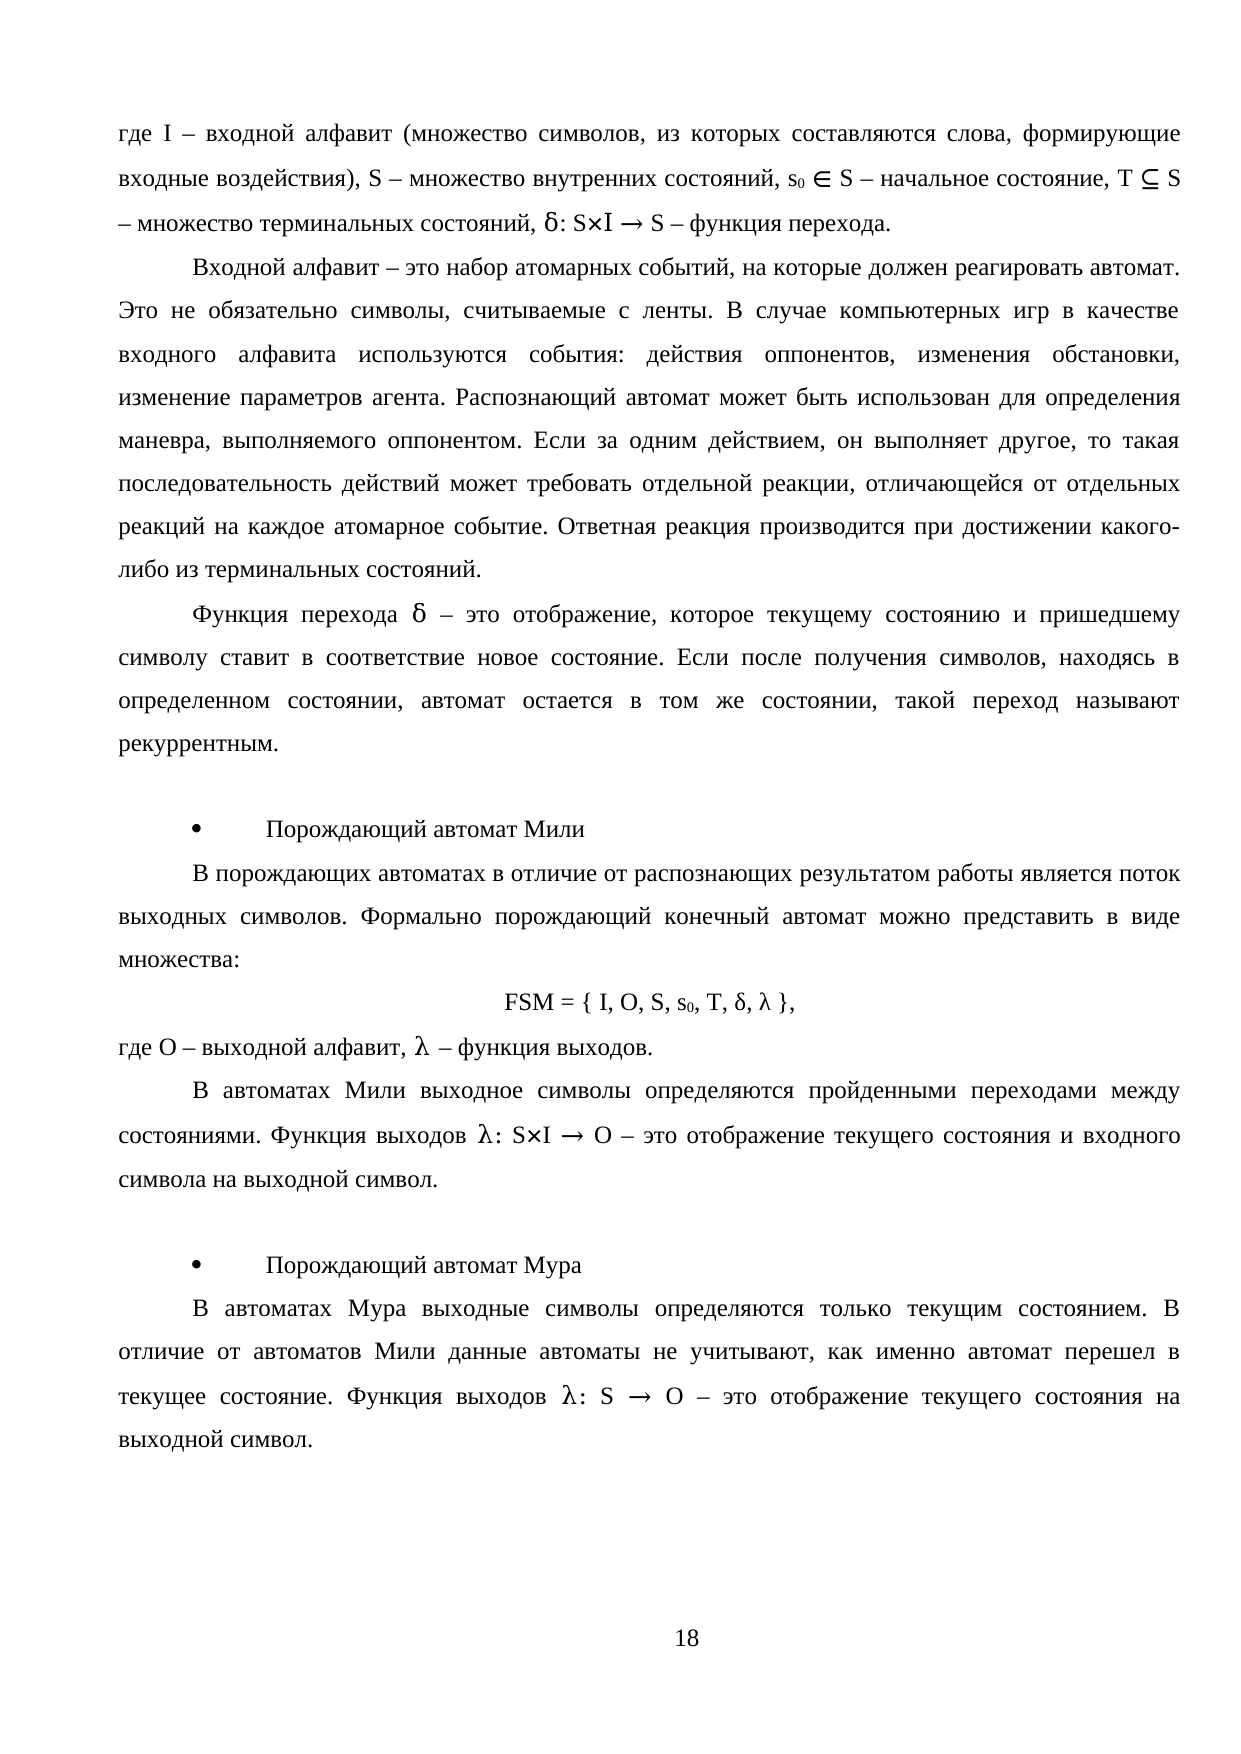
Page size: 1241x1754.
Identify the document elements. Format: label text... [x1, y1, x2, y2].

text В порождающих автоматах в отличие от распознающих результатом работы является поток выходных символов. Формально порождающий конечный автомат можно представить в виде множества: [118, 858, 1181, 973]
subtitle Порождающий автомат Мили [118, 814, 1181, 843]
text где O – выходной алфавит, λ – функция выходов. [118, 1030, 1181, 1060]
text где I – входной алфавит (множество символов, из которых составляются слова, формирующие входные воздействия), S – множество внутренних состояний, s0 ∈ S – начальное состояние, T ⊆ S – множество терминальных состояний, δ: S×I → S – функция перехода. [118, 118, 1181, 237]
text FSM = { I, O, S, s0, T, δ, λ }, [118, 987, 1181, 1016]
text Входной алфавит – это набор атомарных событий, на которые должен реагировать автомат. Это не обязательно символы, считываемые с ленты. В случае компьютерных игр в качестве входного алфавита используются события: действия оппонентов, изменения обстановки, изменение параметров агента. Распознающий автомат может быть использован для определения маневра, выполняемого оппонентом. Если за одним действием, он выполняет другое, то такая последовательность действий может требовать отдельной реакции, отличающейся от отдельных реакций на каждое атомарное событие. Ответная реакция производится при достижении какого-либо из терминальных состояний. [118, 252, 1181, 583]
subtitle Порождающий автомат Мура [118, 1250, 1181, 1279]
text В автоматах Мура выходные символы определяются только текущим состоянием. В отличие от автоматов Мили данные автоматы не учитывают, как именно автомат перешел в текущее состояние. Функция выходов λ: S → O – это отображение текущего состояния на выходной символ. [118, 1293, 1181, 1453]
text Функция перехода δ – это отображение, которое текущему состоянию и пришедшему символу ставит в соответствие новое состояние. Если после получения символов, находясь в определенном состоянии, автомат остается в том же состоянии, такой переход называют рекуррентным. [118, 597, 1181, 757]
text В автоматах Мили выходное символы определяются пройденными переходами между состояниями. Функция выходов λ: S×I → O – это отображение текущего состояния и входного символа на выходной символ. [118, 1075, 1181, 1192]
